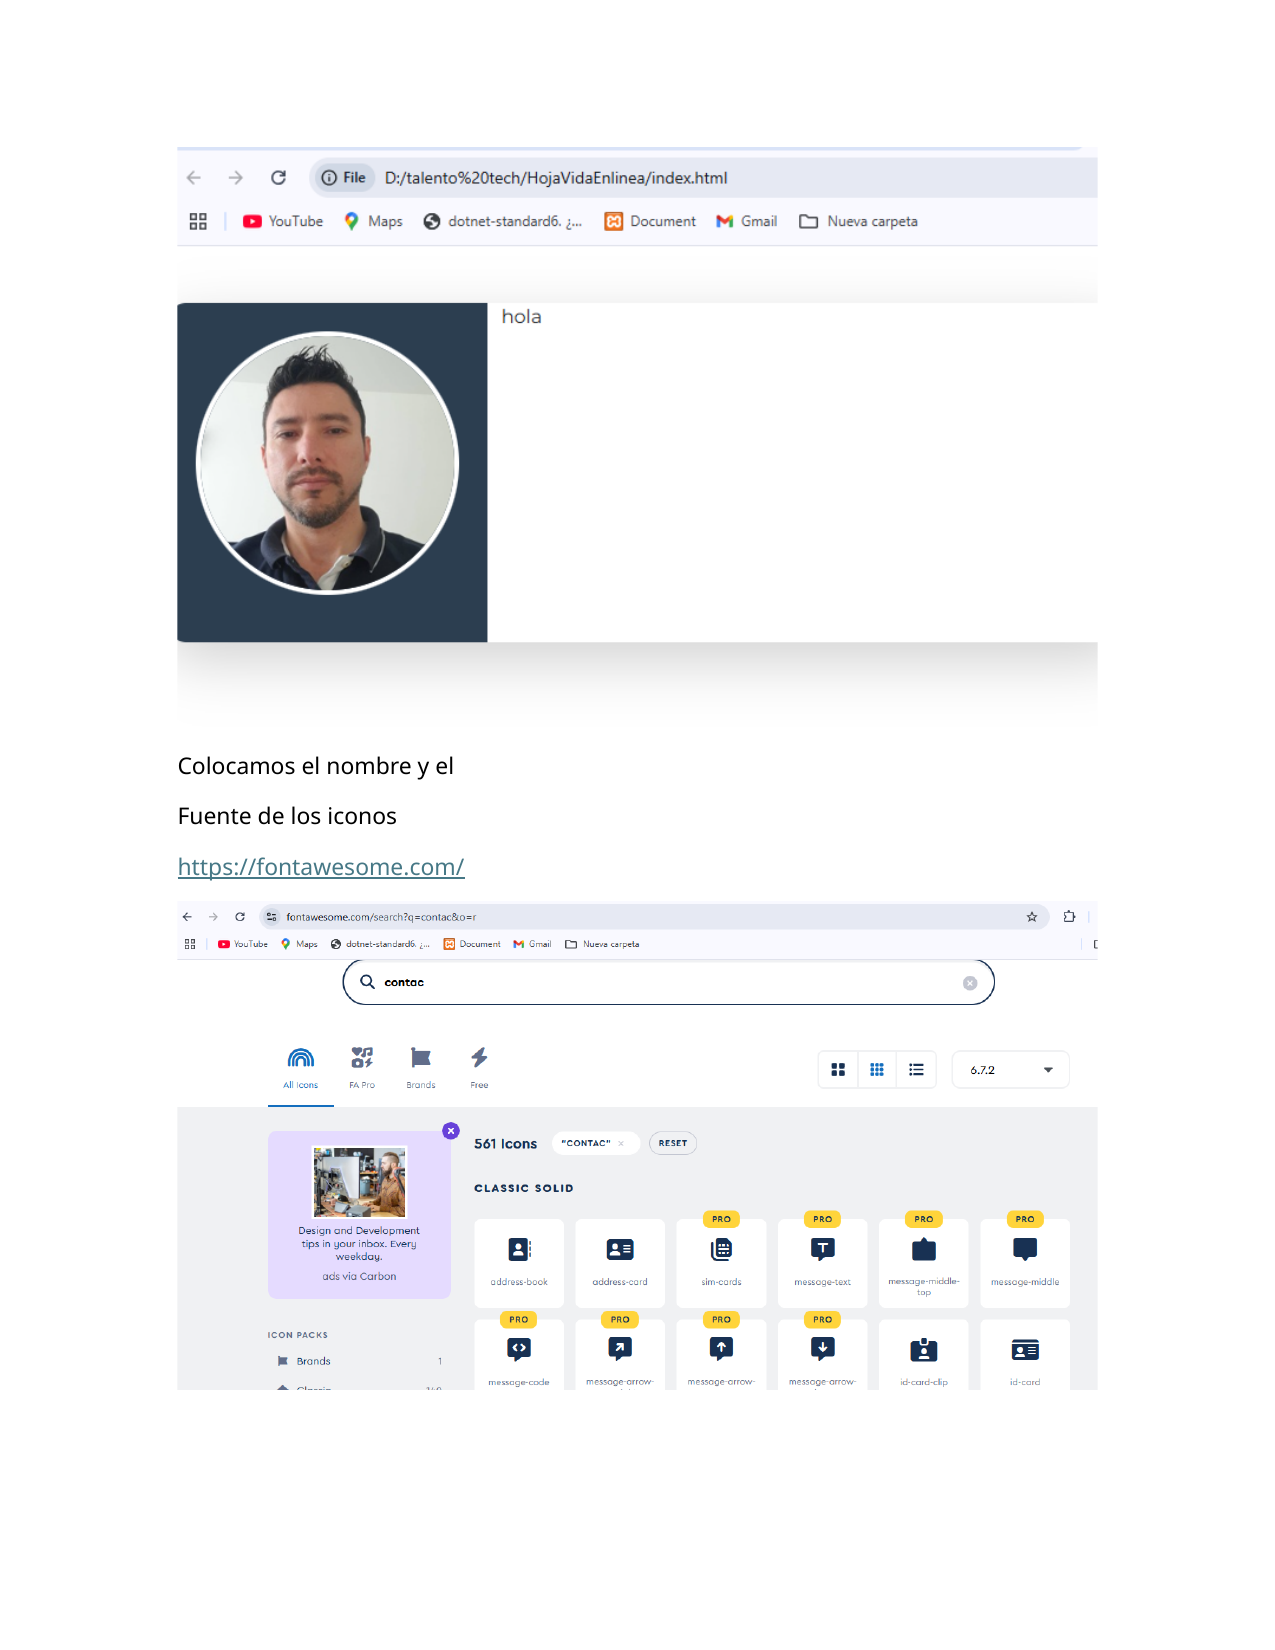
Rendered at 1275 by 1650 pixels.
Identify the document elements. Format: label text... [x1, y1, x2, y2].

picture [177, 901, 1098, 1390]
text https://fontawesome.com/ [177, 851, 1098, 882]
text Fuente de los iconos [177, 800, 1098, 832]
text Colocamos el nombre y el [177, 750, 1098, 781]
picture [177, 147, 1098, 731]
